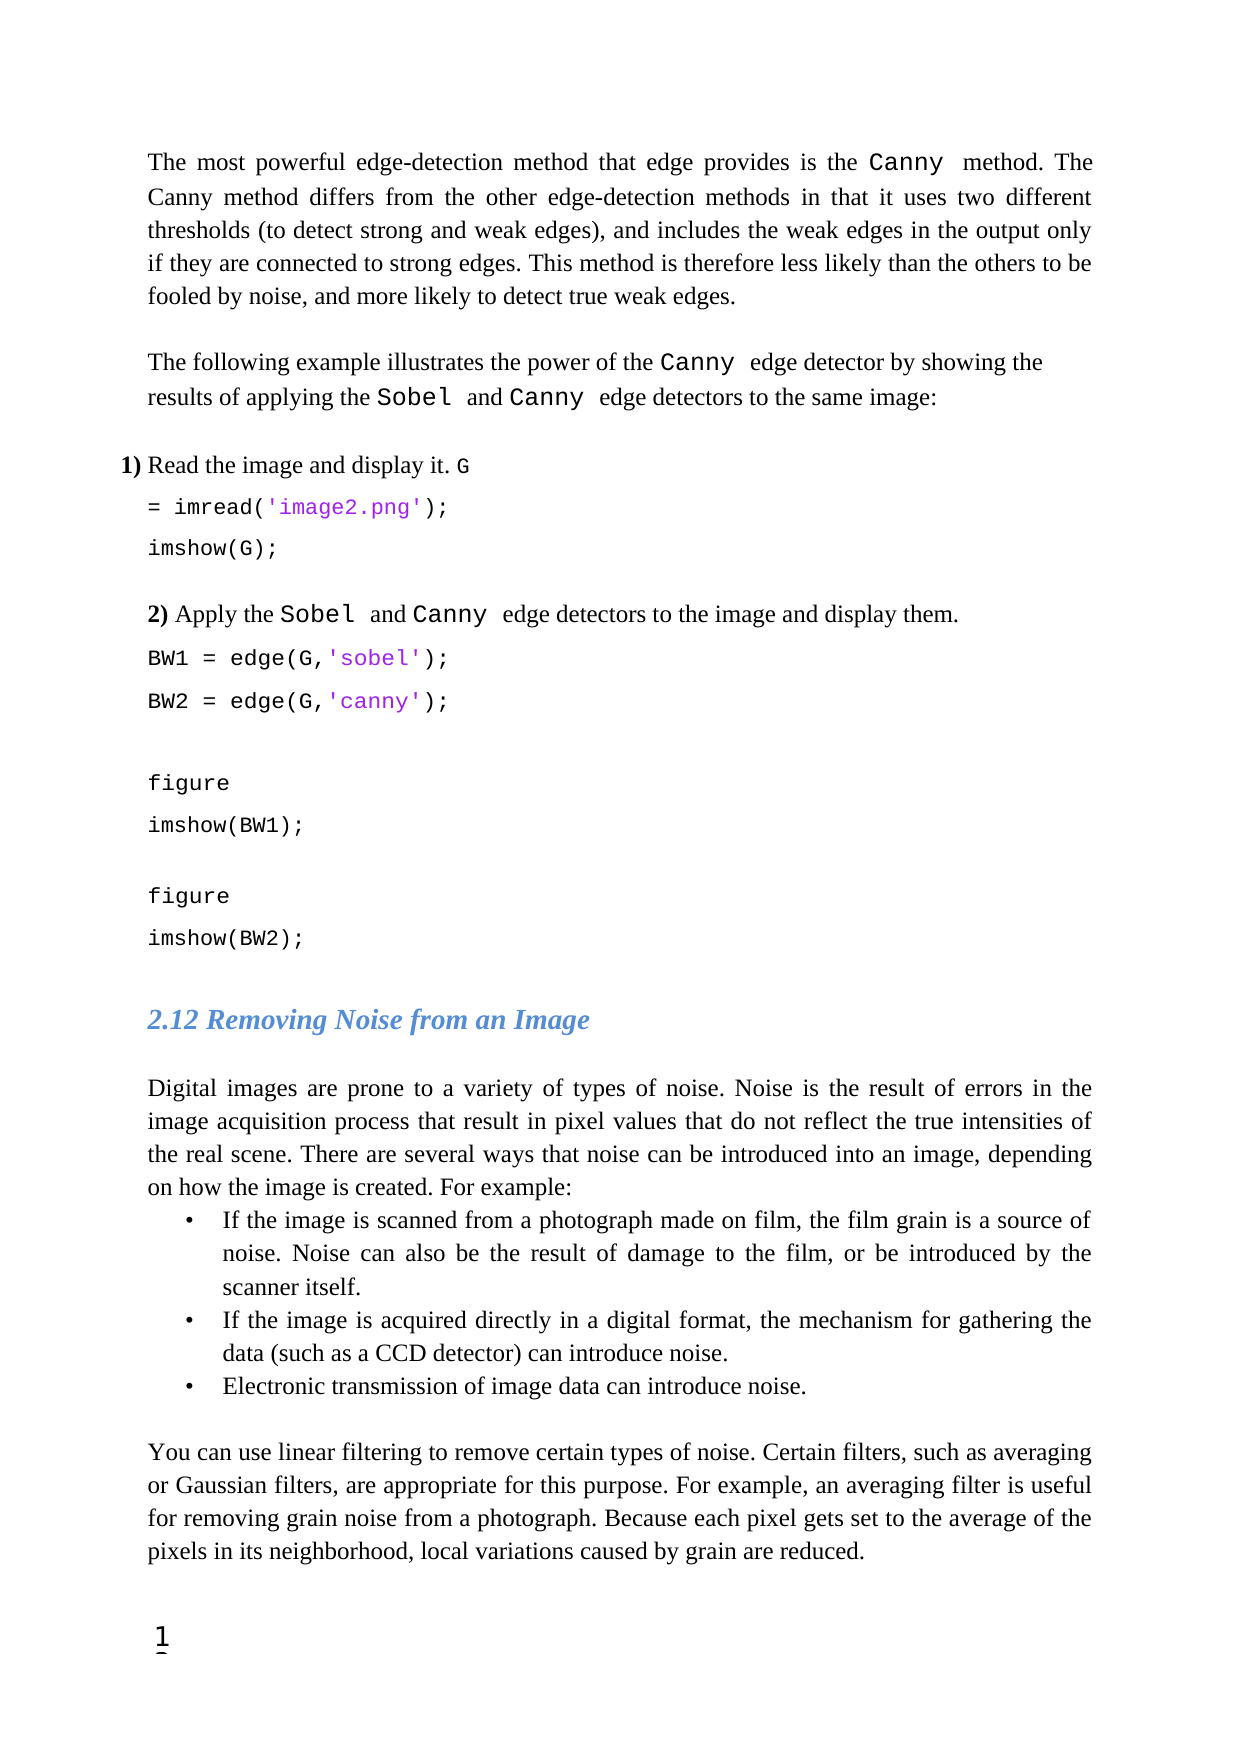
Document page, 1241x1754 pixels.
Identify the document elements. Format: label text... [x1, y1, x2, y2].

list If the image is scanned from a photograph made on film, the film grain is a source of noise. Noise can also be the result of damage to the film, or be introduced by the scanner itself. [185, 1206, 1093, 1300]
text figure imshow(BW2); [147, 885, 342, 952]
list If the image is acquired directly in a digital format, the mechanism for gathering the data (such as a CCD detector) can introduce noise. [185, 1305, 1093, 1366]
text figure imshow(BW1); [147, 772, 342, 839]
list Read the image and display it. G = imread('image2.png'); imshow(G); [120, 451, 492, 562]
text You can use linear filtering to remove certain types of noise. Certain filters, such as averaging or Gaussian filters, are appropriate for this purpose. For example, an averaging filter is useful for removing grain noise from a photograph. Because each pixel gets set to the average of the pixels in its neighborhood, local variations caused by grain are reduced. [147, 1437, 1093, 1565]
text The following example illustrates the power of the Canny edge detector by showing the results of applying the Sobel and Canny edge detectors to the same image: [147, 347, 1093, 413]
list Electronic transmission of image data can introduce noise. [185, 1371, 1105, 1399]
text Digital images are prone to a variety of types of noise. Noise is the result of errors in the image acquisition process that result in pixel values that do not reflect the true intensities of the real scene. There are several ways that noise can be introduced into an image, depending on how the image is created. For example: [147, 1073, 1093, 1201]
list Removing Noise from an Image [147, 1002, 1105, 1036]
text The most powerful edge-detection method that edge provides is the Canny method. The Canny method differs from the other edge-detection methods in that it uses two different thresholds (to detect strong and weak edges), and includes the weak edges in the output only if they are connected to strong edges. This method is therefore less likely than the others to be fooled by noise, and more likely to detect true weak edges. [147, 147, 1093, 310]
list Apply the Sobel and Canny edge detectors to the image and display them. [147, 599, 1105, 630]
text BW1 = edge(G,'sobel'); BW2 = edge(G,'canny'); [147, 648, 452, 715]
